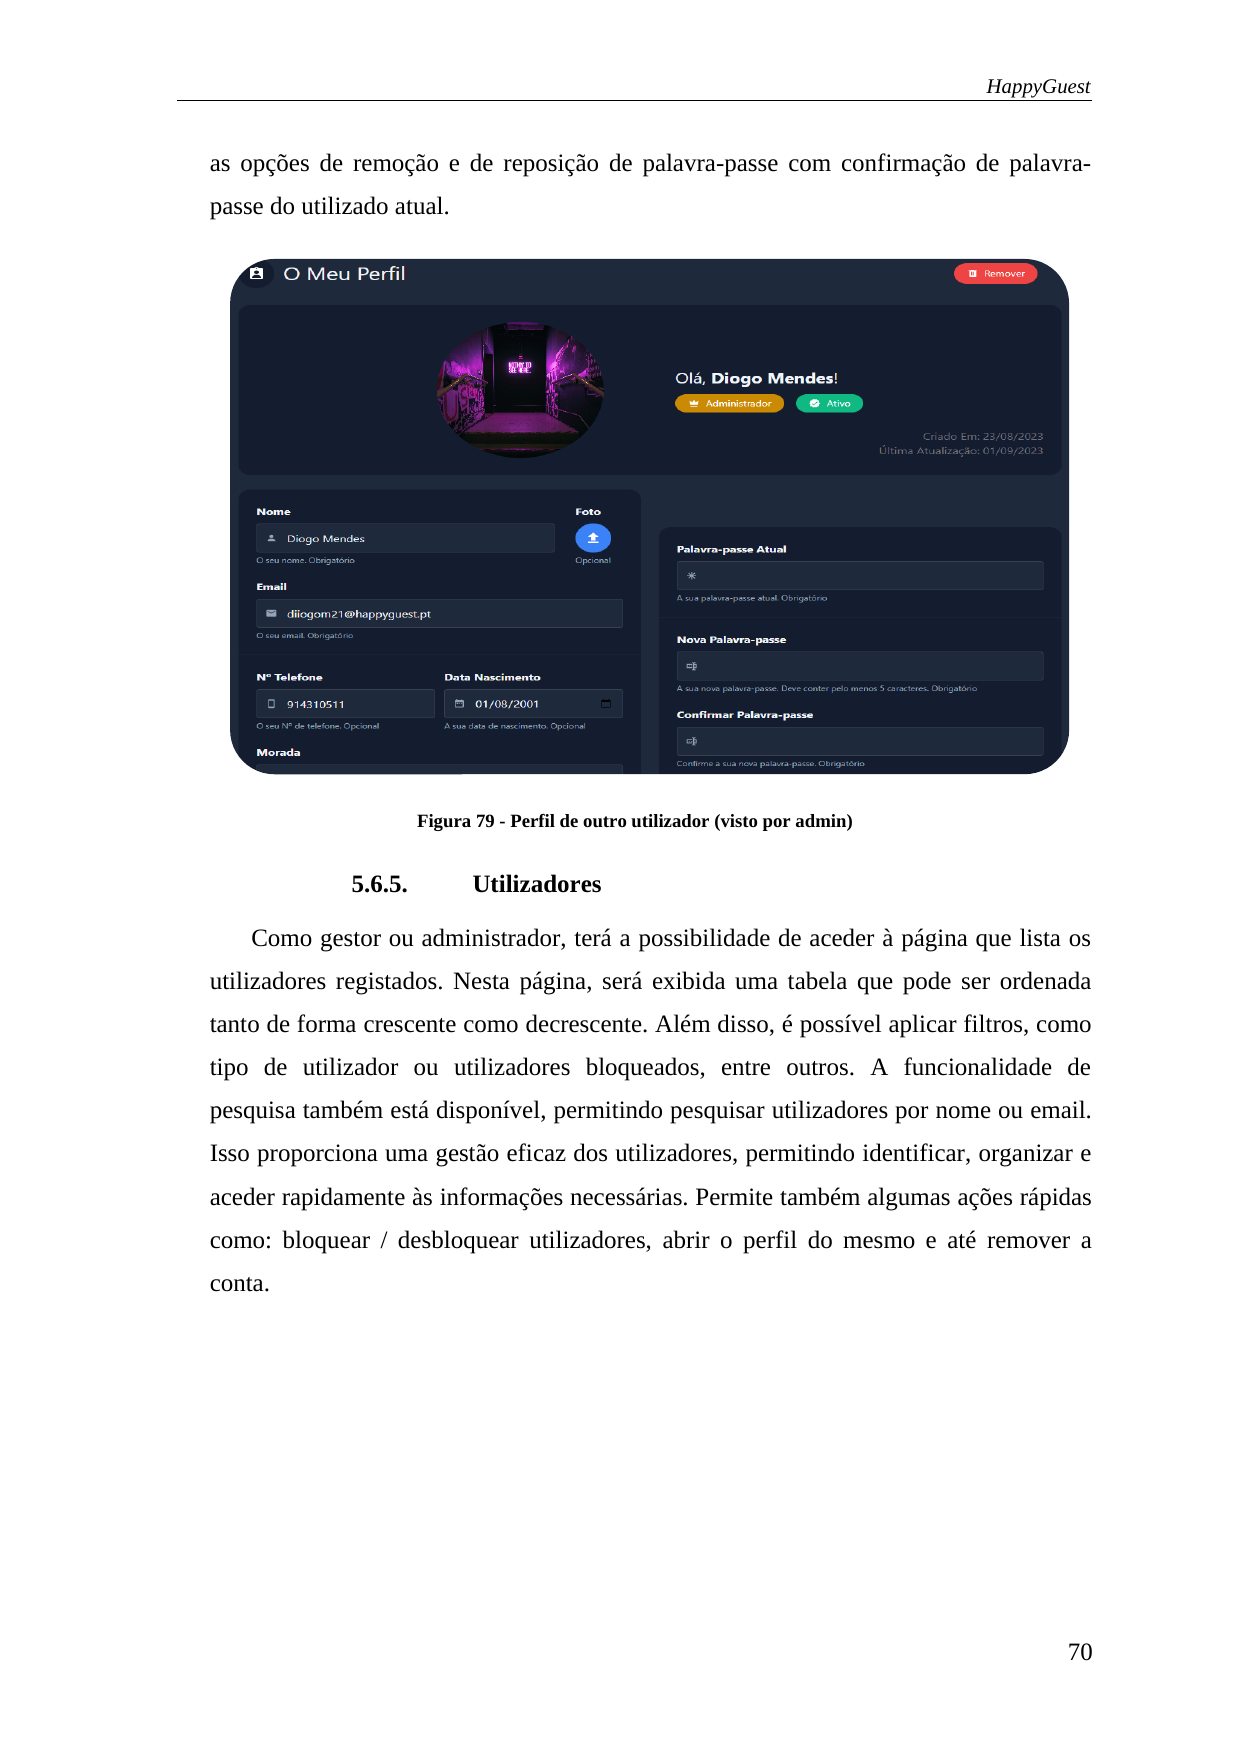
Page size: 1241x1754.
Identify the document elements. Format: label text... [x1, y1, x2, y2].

text Como gestor ou administrador, terá a possibilidade de aceder à página que lista os utilizadores registados. Nesta página, será exibida uma tabela que pode ser ordenada tanto de forma crescente como decrescente. Além disso, é possível aplicar filtros, como tipo de utilizador ou utilizadores bloqueados, entre outros. A funcionalidade de pesquisa também está disponível, permitindo pesquisar utilizadores por nome ou email. Isso proporciona uma gestão eficaz dos utilizadores, permitindo identificar, organizar e aceder rapidamente às informações necessárias. Permite também algumas ações rápidas como: bloquear / desbloquear utilizadores, abrir o perfil do mesmo e até remover a conta. [209, 923, 1092, 1297]
picture [230, 258, 1070, 775]
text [209, 148, 1092, 219]
subtitle Utilizadores [310, 869, 1092, 898]
text Figura 79 - Perfil de outro utilizador (visto por admin) [177, 810, 1092, 832]
